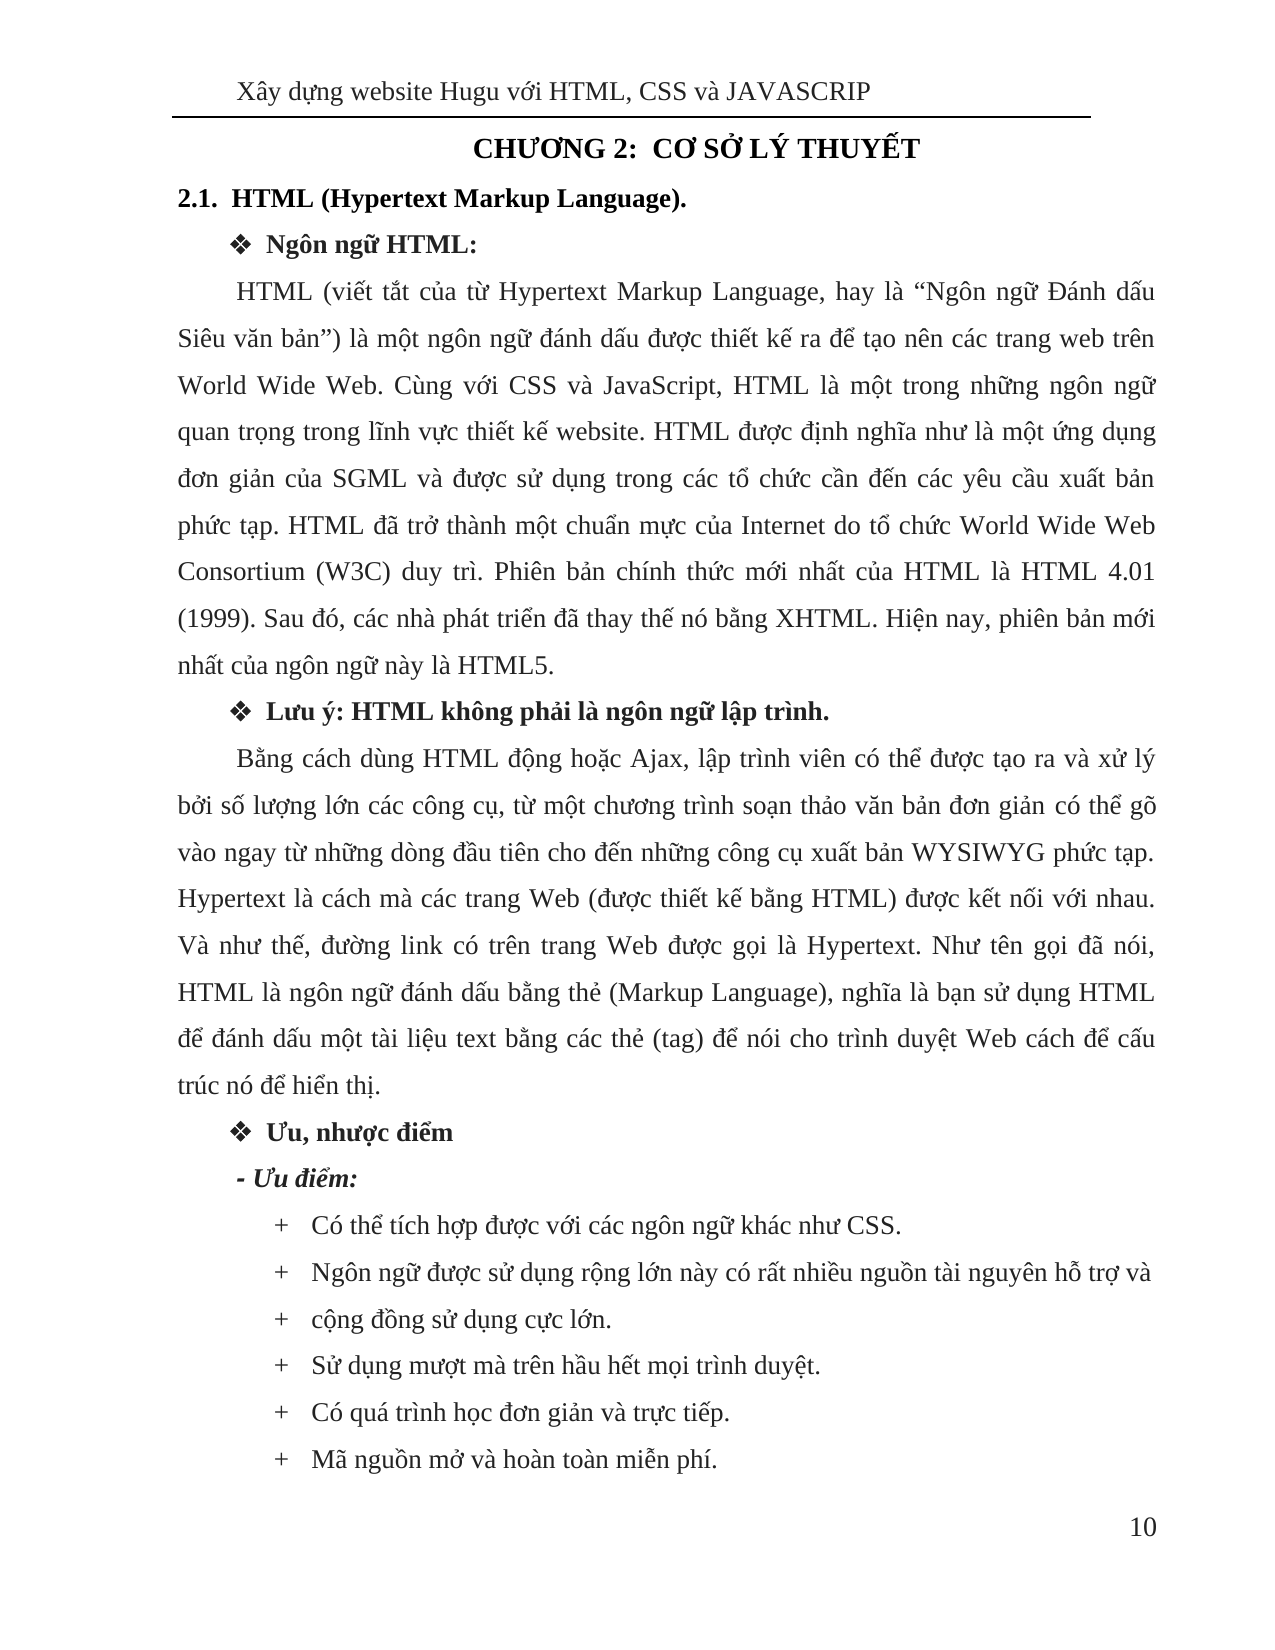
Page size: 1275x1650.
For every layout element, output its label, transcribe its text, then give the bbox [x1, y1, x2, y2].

subtitle CHƯƠNG 2: CƠ SỞ LÝ THUYẾT [177, 132, 1157, 165]
list Có thể tích hợp được với các ngôn ngữ khác như CSS. [274, 1209, 1157, 1241]
list Sử dụng mượt mà trên hầu hết mọi trình duyệt. [274, 1349, 1157, 1381]
list Mã nguồn mở và hoàn toàn miễn phí. [274, 1443, 1157, 1474]
list Ưu, nhược điểm [228, 1116, 1157, 1147]
list Ngôn ngữ được sử dụng rộng lớn này có rất nhiều nguồn tài nguyên hỗ trợ và [274, 1256, 1157, 1287]
list Ưu điểm: [236, 1162, 1157, 1194]
text Bằng cách dùng HTML động hoặc Ajax, lập trình viên có thể được tạo ra và xử lý bởi số lượng lớn các công cụ, từ một chương trình soạn thảo văn bản đơn giản có thể gõ vào ngay từ những dòng đầu tiên cho đến những công cụ xuất bản WYSIWYG phức tạp. Hypertext là cách mà các trang Web (được thiết kế bằng HTML) được kết nối với nhau. Và như thế, đường link có trên trang Web được gọi là Hypertext. Như tên gọi đã nói, HTML là ngôn ngữ đánh dấu bằng thẻ (Markup Language), nghĩa là bạn sử dụng HTML để đánh dấu một tài liệu text bằng các thẻ (tag) để nói cho trình duyệt Web cách để cấu trúc nó để hiển thị. [177, 742, 1157, 1100]
subtitle 2.1. HTML (Hypertext Markup Language). [177, 182, 1157, 213]
list Có quá trình học đơn giản và trực tiếp. [274, 1396, 1157, 1427]
list cộng đồng sử dụng cực lớn. [274, 1303, 1157, 1334]
list Lưu ý: HTML không phải là ngôn ngữ lập trình. [228, 695, 1157, 727]
text HTML (viết tắt của từ Hypertext Markup Language, hay là “Ngôn ngữ Đánh dấu Siêu văn bản”) là một ngôn ngữ đánh dấu được thiết kế ra để tạo nên các trang web trên World Wide Web. Cùng với CSS và JavaScript, HTML là một trong những ngôn ngữ quan trọng trong lĩnh vực thiết kế website. HTML được định nghĩa như là một ứng dụng đơn giản của SGML và được sử dụng trong các tổ chức cần đến các yêu cầu xuất bản phức tạp. HTML đã trở thành một chuẩn mực của Internet do tổ chức World Wide Web Consortium (W3C) duy trì. Phiên bản chính thức mới nhất của HTML là HTML 4.01 (1999). Sau đó, các nhà phát triển đã thay thế nó bằng XHTML. Hiện nay, phiên bản mới nhất của ngôn ngữ này là HTML5. [177, 275, 1157, 680]
list Ngôn ngữ HTML: [228, 228, 1157, 260]
